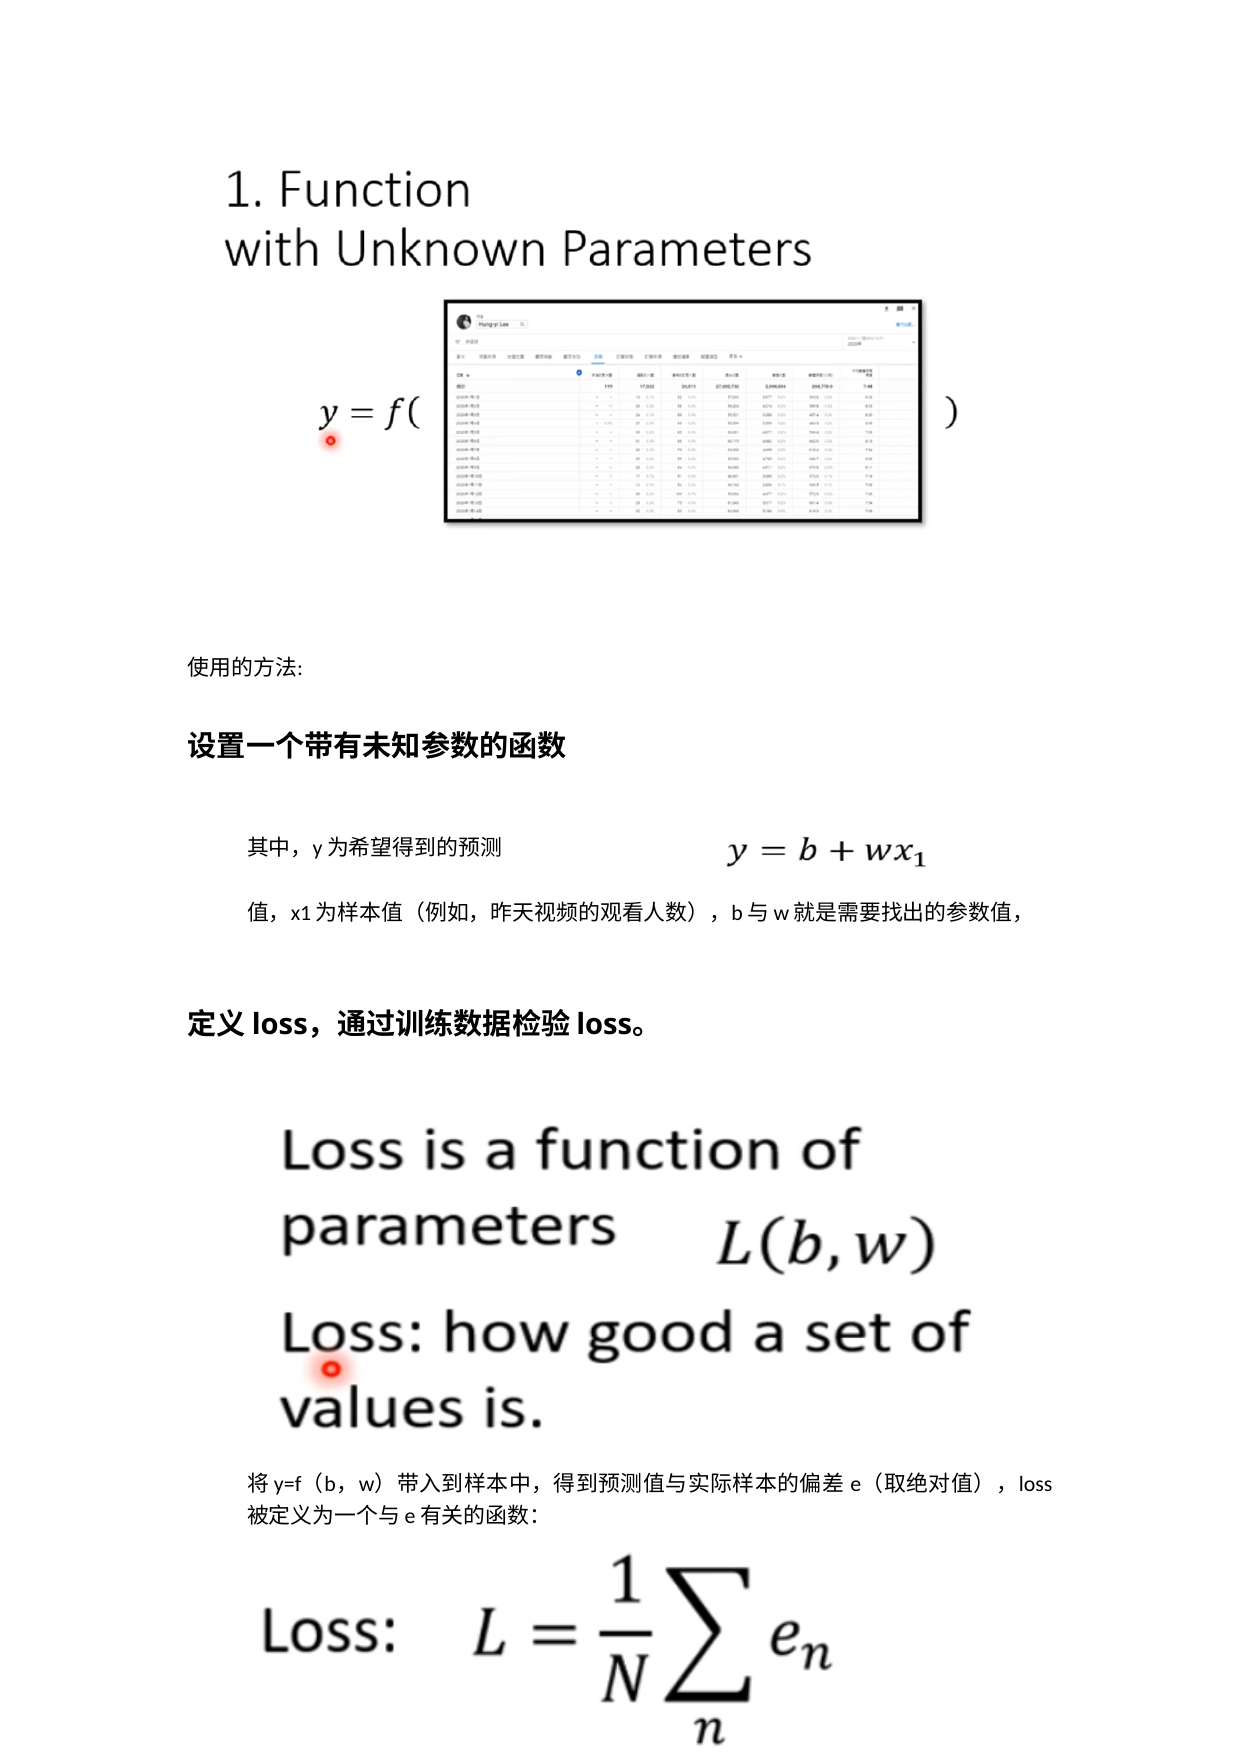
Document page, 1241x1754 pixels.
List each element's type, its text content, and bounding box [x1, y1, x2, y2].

text 使用的方法: [187, 649, 1053, 682]
subtitle 定义loss，通过训练数据检验loss。 [187, 989, 1053, 1054]
picture [246, 1108, 1010, 1455]
picture [718, 831, 935, 882]
list 将y=f（b，w）带入到样本中，得到预测值与实际样本的偏差e（取绝对值），loss被定义为一个与e有关的函数： [247, 1466, 1053, 1563]
picture [256, 1536, 880, 1753]
list 其中，y为希望得到的预测 [247, 830, 1053, 862]
list 值，x1为样本值（例如，昨天视频的观看人数），b与w就是需要找出的参数值， [247, 895, 1053, 927]
subtitle 设置一个带有未知参数的函数 [187, 711, 1053, 776]
picture [187, 162, 1053, 625]
